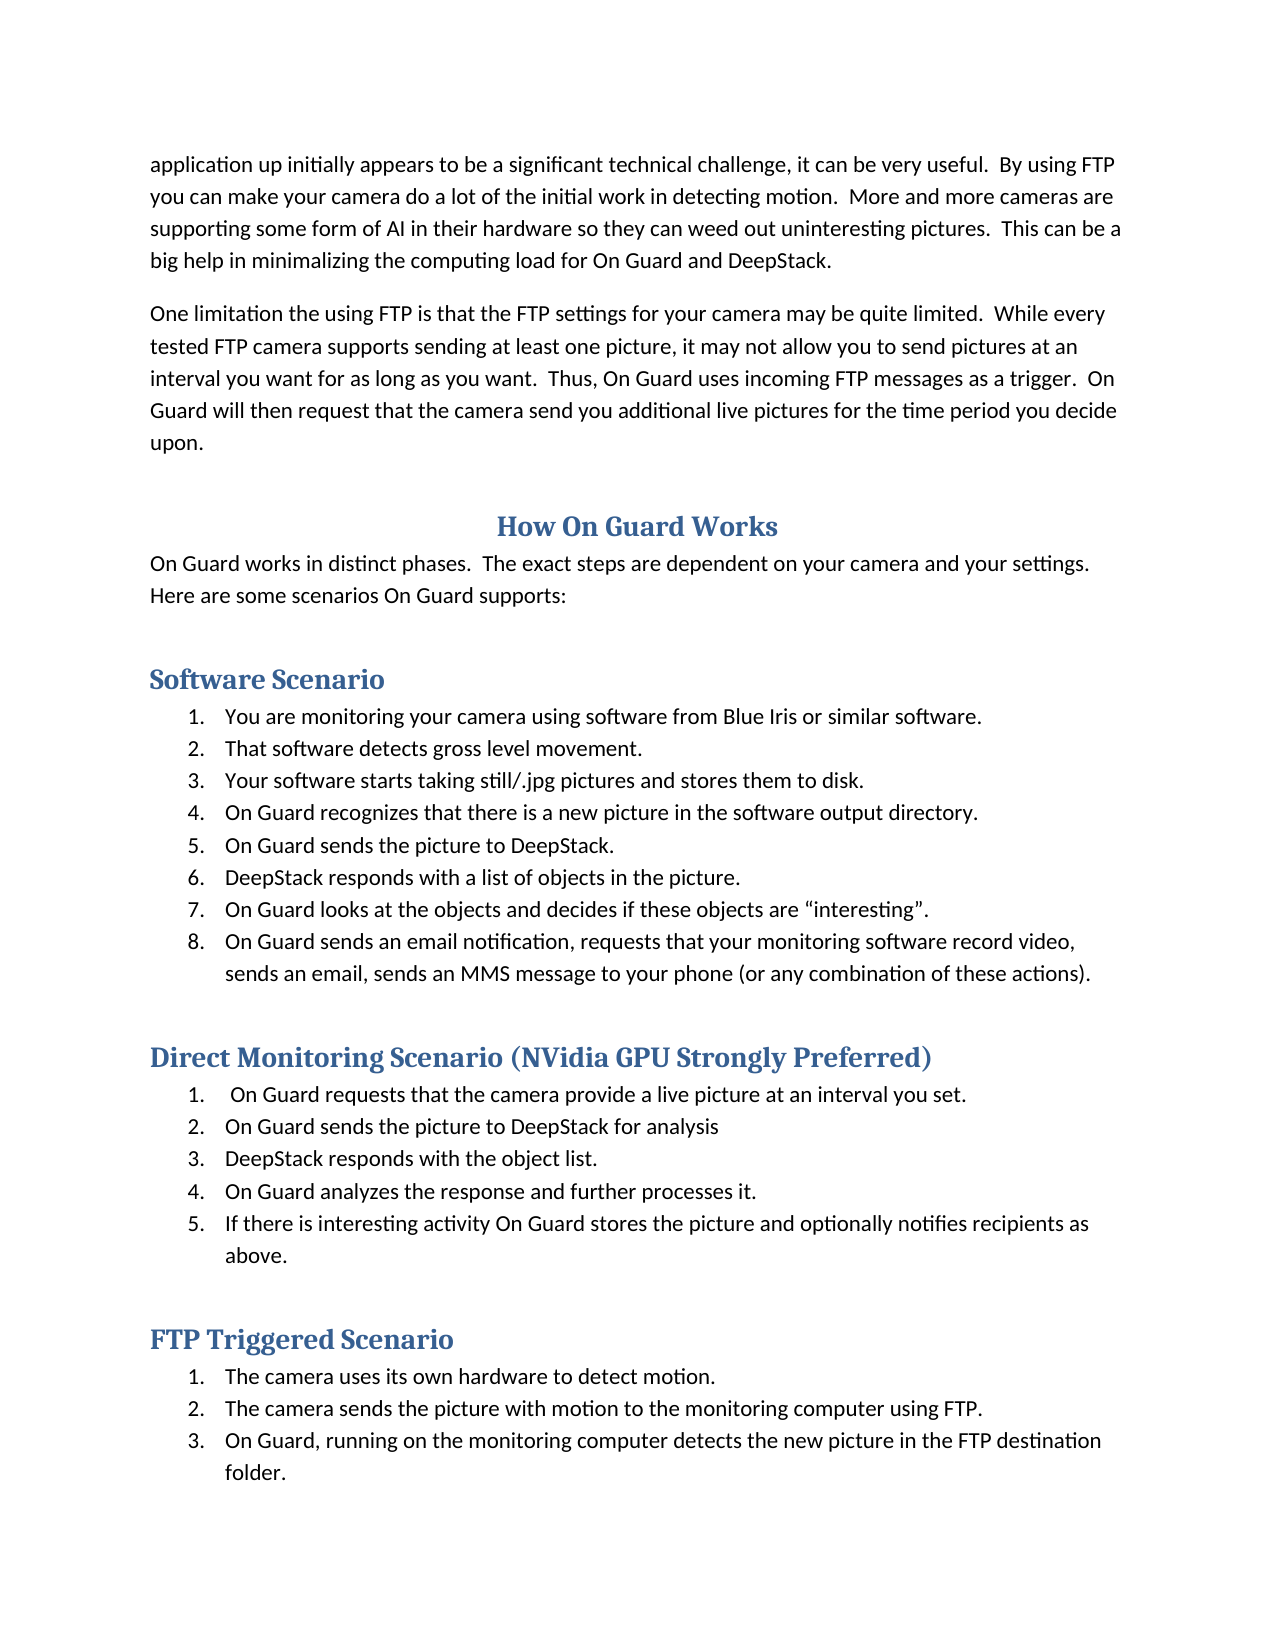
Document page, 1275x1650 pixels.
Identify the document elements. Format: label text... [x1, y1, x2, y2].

list If there is interesting activity On Guard stores the picture and optionally notifies recipients as above. [187, 1209, 1125, 1269]
list Your software starts taking still/.jpg pictures and stores them to disk. [187, 766, 1125, 794]
list On Guard, running on the monitoring computer detects the new picture in the FTP destination folder. [187, 1426, 1125, 1486]
list DeepStack responds with the object list. [187, 1144, 1125, 1173]
list The camera uses its own hardware to detect motion. [187, 1362, 1125, 1390]
list On Guard sends the picture to DeepStack for analysis [187, 1112, 1125, 1140]
list On Guard sends the picture to DeepStack. [187, 831, 1125, 859]
list You are monitoring your camera using software from Blue Iris or similar software. [187, 702, 1125, 730]
subtitle How On Guard Works [150, 511, 1125, 544]
list On Guard recognizes that there is a new picture in the software output directory. [187, 798, 1125, 827]
list DeepStack responds with a list of objects in the picture. [187, 863, 1125, 891]
list The camera sends the picture with motion to the monitoring computer using FTP. [187, 1394, 1125, 1422]
text On Guard works in distinct phases. The exact steps are dependent on your camera and your settings. Here are some scenarios On Guard supports: [150, 549, 1125, 609]
subtitle Direct Monitoring Scenario (NVidia GPU Strongly Preferred) [150, 1042, 1125, 1075]
list On Guard analyzes the response and further processes it. [187, 1177, 1125, 1205]
subtitle Software Scenario [150, 663, 1125, 697]
list On Guard sends an email notification, requests that your monitoring software record video, sends an email, sends an MMS message to your phone (or any combination of these actions). [187, 927, 1125, 987]
text One limitation the using FTP is that the FTP settings for your camera may be quite limited. While every tested FTP camera supports sending at least one picture, it may not allow you to send pictures at an interval you want for as long as you want. Thus, On Guard uses incoming FTP messages as a trigger. On Guard will then request that the camera send you additional live pictures for the time period you decide upon. [150, 299, 1125, 456]
subtitle FTP Triggered Scenario [150, 1323, 1125, 1357]
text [150, 150, 1125, 274]
list On Guard looks at the objects and decides if these objects are “interesting”. [187, 895, 1125, 923]
list That software detects gross level movement. [187, 734, 1125, 762]
list On Guard requests that the camera provide a live picture at an interval you set. [187, 1080, 1125, 1108]
